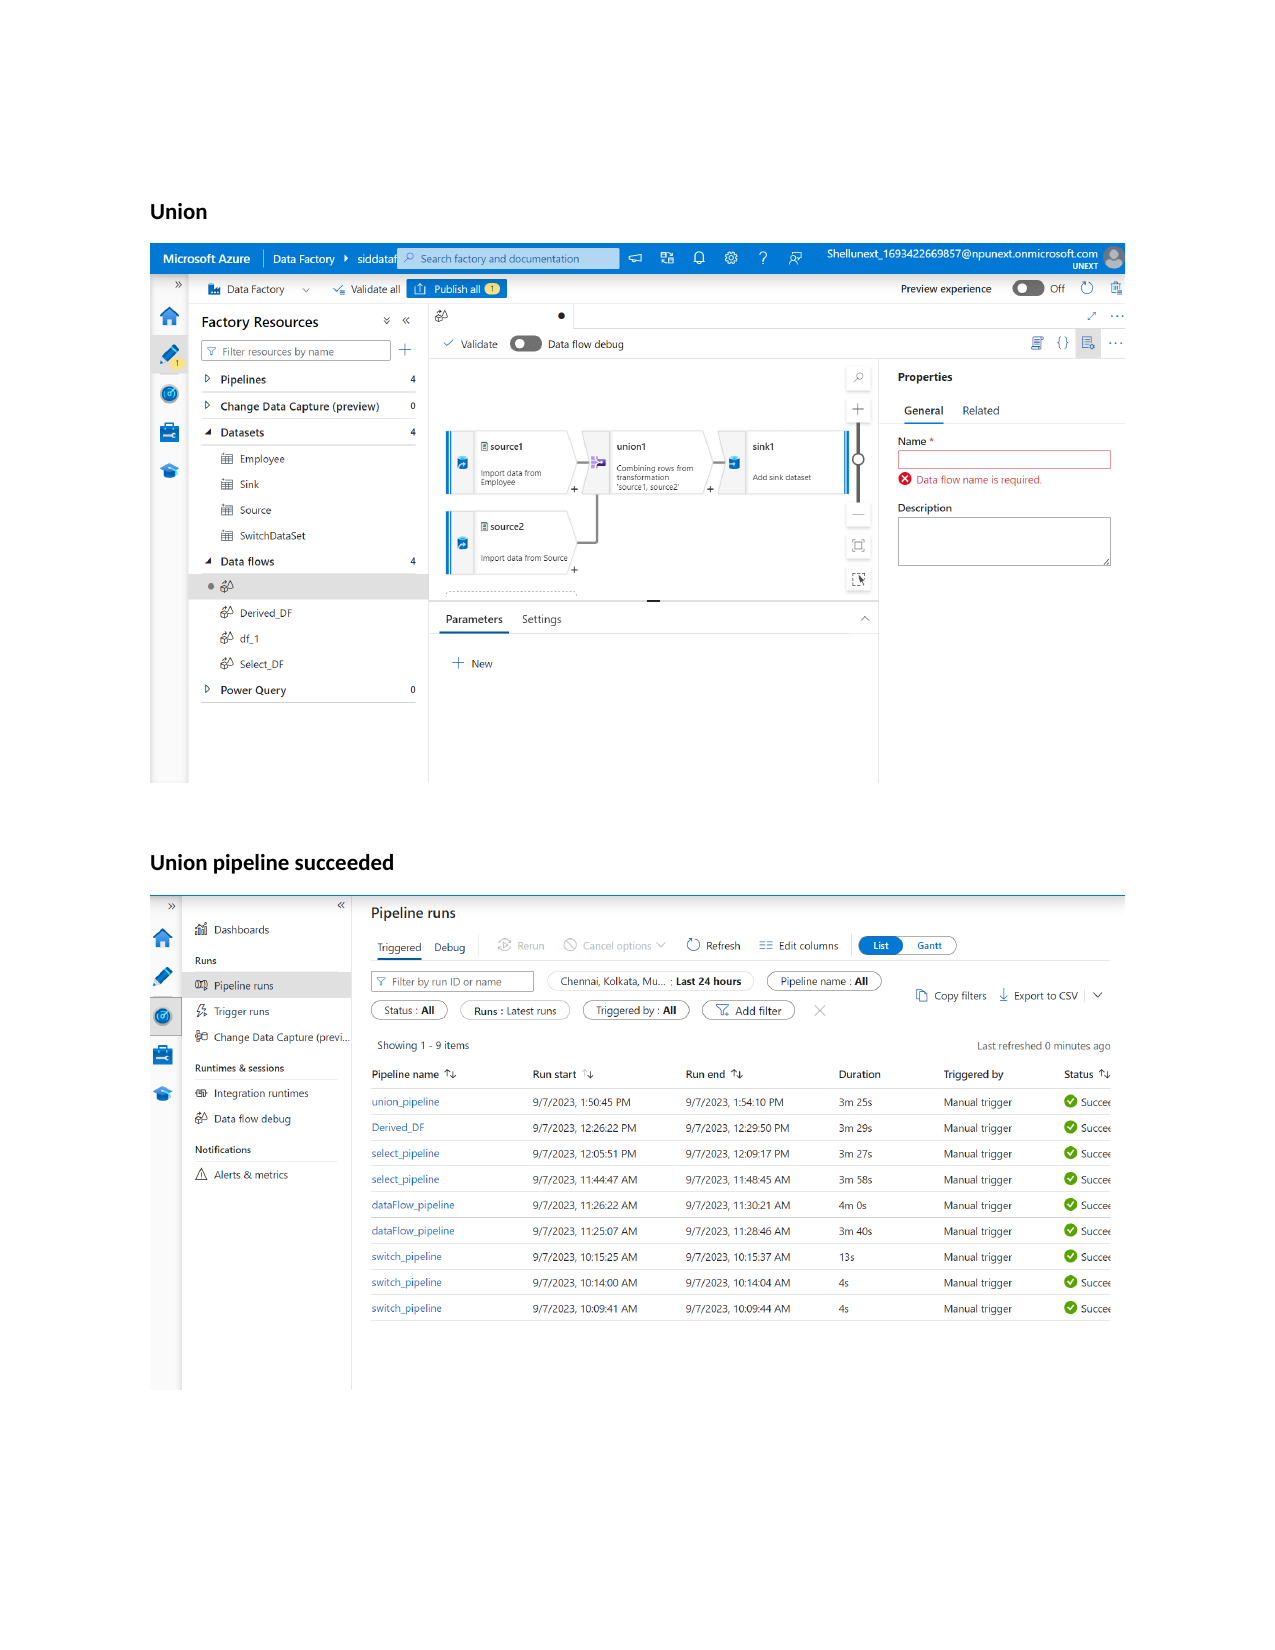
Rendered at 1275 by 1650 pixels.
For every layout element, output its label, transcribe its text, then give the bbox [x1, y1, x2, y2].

text Union pipeline succeeded [150, 848, 1125, 876]
picture [150, 895, 1125, 1390]
picture [150, 243, 1125, 783]
text Union [150, 197, 1125, 225]
